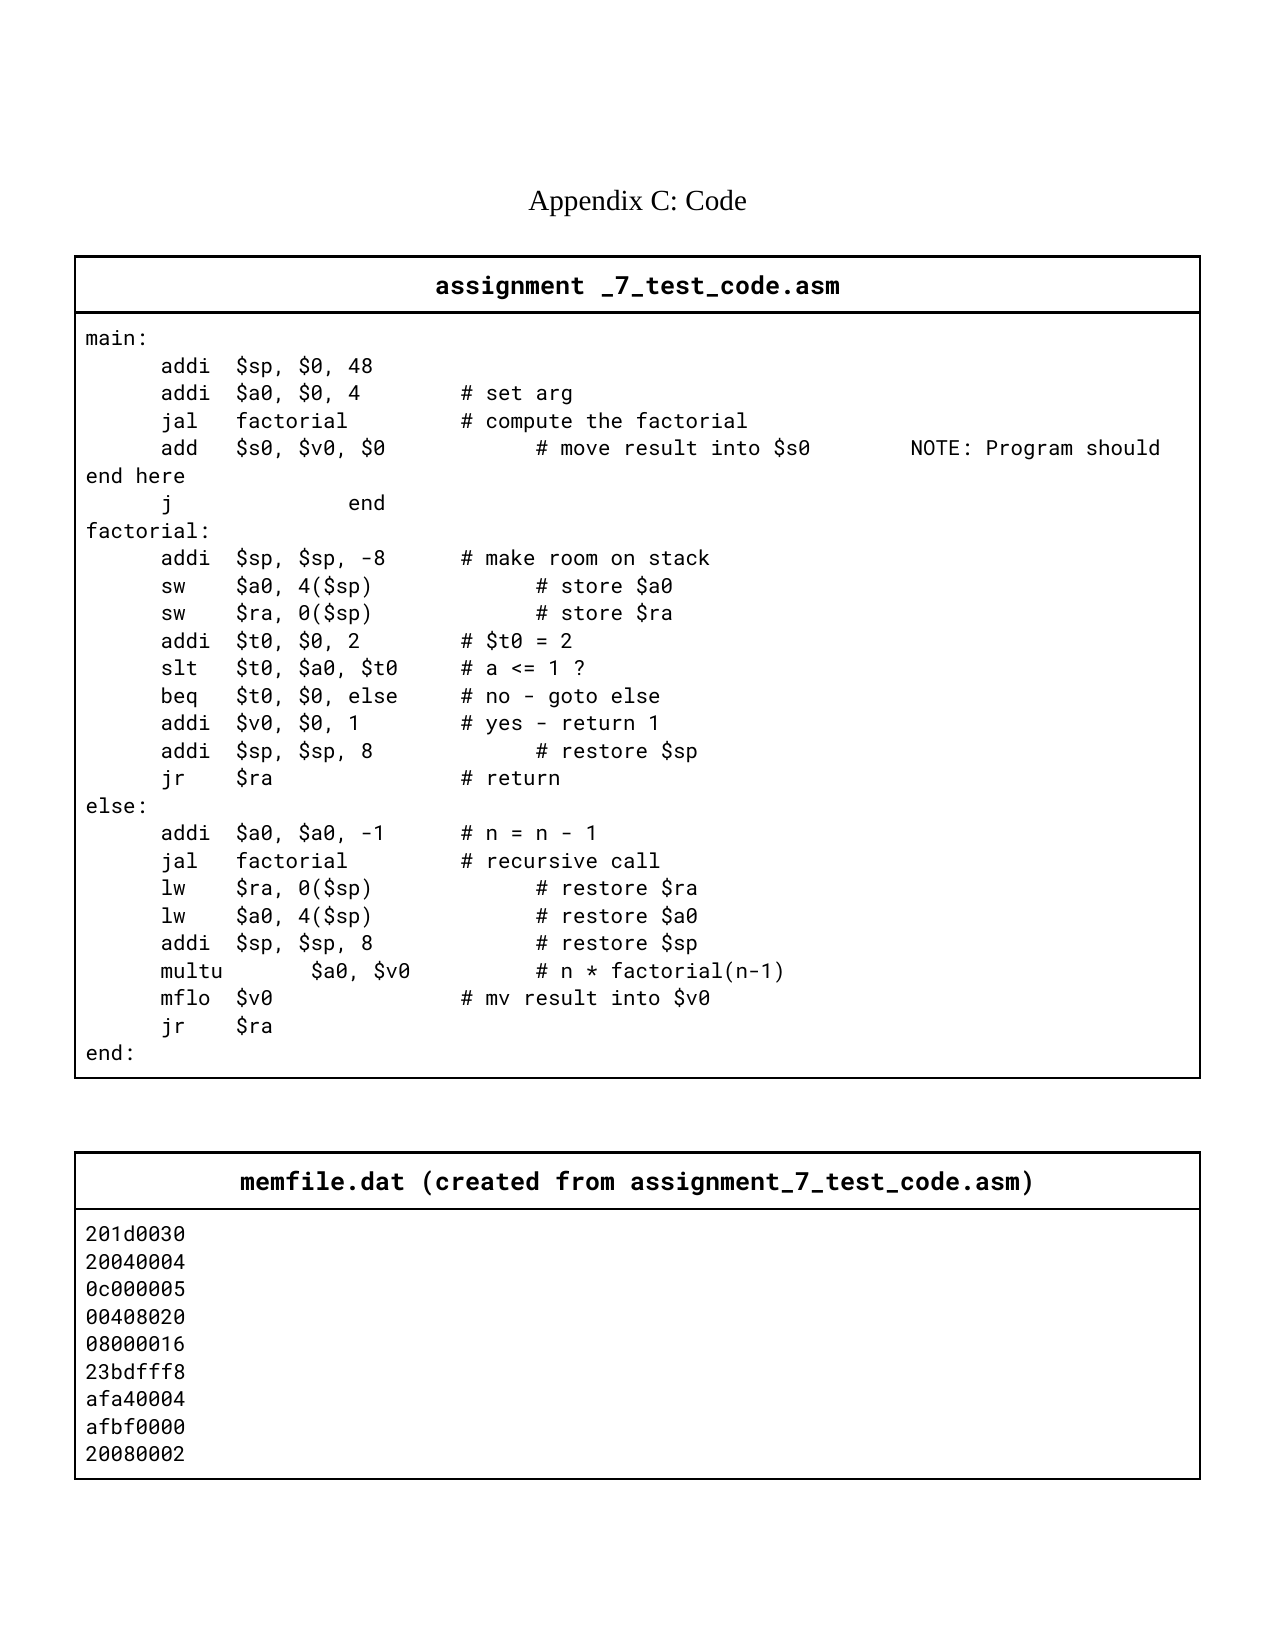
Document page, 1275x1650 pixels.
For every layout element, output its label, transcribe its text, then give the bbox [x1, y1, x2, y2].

table_cell main: addi $sp, $0, 48 addi $a0, $0, 4 # set arg jal factorial # compute the factorial add $s0, $v0, $0 # move result into $s0 NOTE: Program should end here j end factorial: addi $sp, $sp, -8 # make room on stack sw $a0, 4($sp) # store $a0 sw $ra, 0($sp) # store $ra addi $t0, $0, 2 # $t0 = 2 slt $t0, $a0, $t0 # a <= 1 ? beq $t0, $0, else # no - goto else addi $v0, $0, 1 # yes - return 1 addi $sp, $sp, 8 # restore $sp jr $ra # return else: addi $a0, $a0, -1 # n = n - 1 jal factorial # recursive call lw $ra, 0($sp) # restore $ra lw $a0, 4($sp) # restore $a0 addi $sp, $sp, 8 # restore $sp multu $a0, $v0 # n * factorial(n-1) mflo $v0 # mv result into $v0 jr $ra end: [76, 314, 1199, 1077]
table_header assignment _7_test_code.asm [76, 258, 1199, 311]
subtitle Appendix C: Code [75, 183, 1200, 217]
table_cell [76, 1210, 1199, 1478]
table_header memfile.dat (created from assignment_7_test_code.asm) [76, 1154, 1199, 1207]
